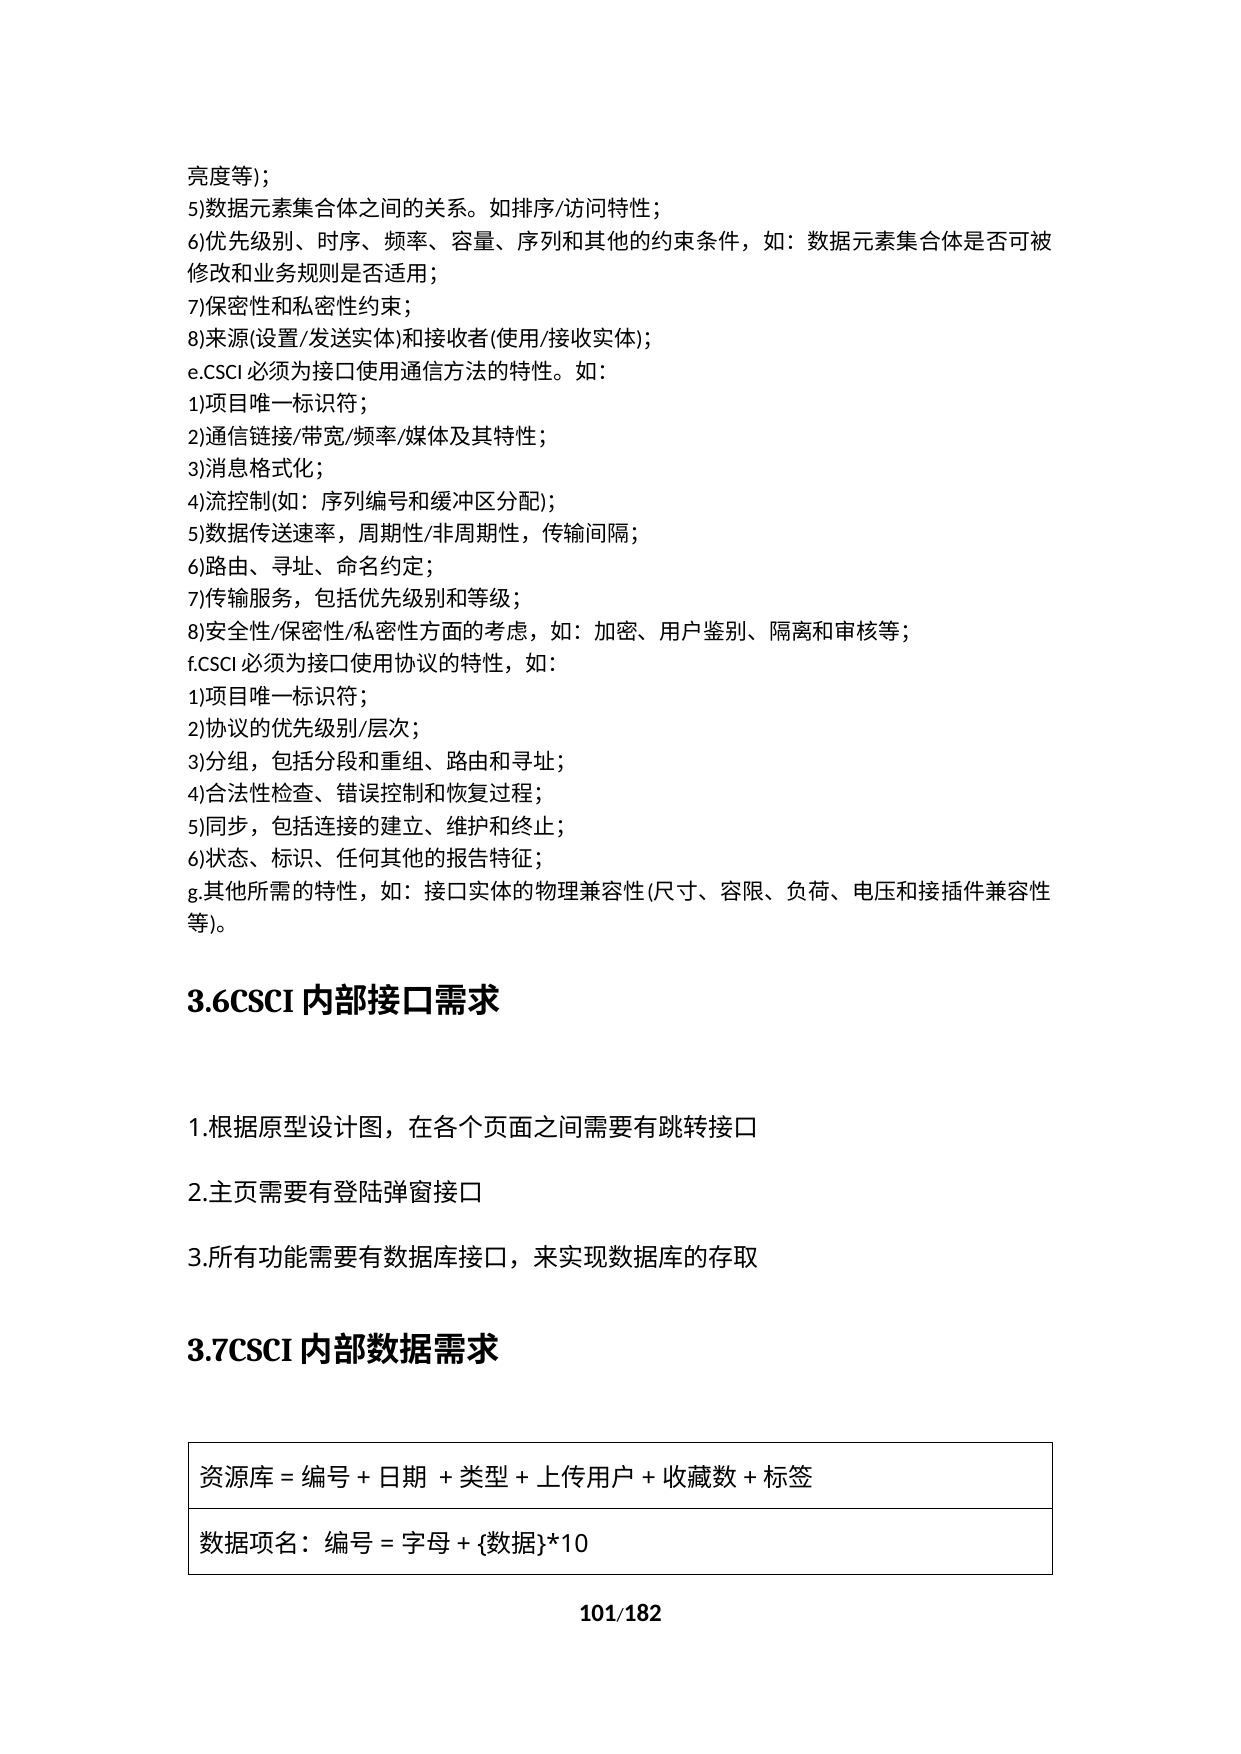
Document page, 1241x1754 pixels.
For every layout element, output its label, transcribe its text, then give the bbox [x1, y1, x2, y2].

table_header 资源库 = 编号 + 日期 + 类型 + 上传用户 + 收藏数 + 标签 [189, 1443, 1052, 1508]
text 8)安全性/保密性/私密性方面的考虑，如：加密、用户鉴别、隔离和审核等； [187, 613, 1053, 646]
text 5)数据元素集合体之间的关系。如排序/访问特性； [187, 191, 1053, 223]
text 7)保密性和私密性约束； [187, 288, 1053, 321]
text f.CSCI必须为接口使用协议的特性，如： [187, 646, 1053, 678]
text 1)项目唯一标识符； [187, 386, 1053, 418]
text 8)来源(设置/发送实体)和接收者(使用/接收实体)； [187, 321, 1053, 353]
text 2.主页需要有登陆弹窗接口 [187, 1158, 1053, 1223]
text 6)优先级别、时序、频率、容量、序列和其他的约束条件，如：数据元素集合体是否可被修改和业务规则是否适用； [187, 223, 1053, 288]
subtitle 3.7CSCI内部数据需求 [187, 1315, 1053, 1380]
text 3.所有功能需要有数据库接口，来实现数据库的存取 [187, 1223, 1053, 1288]
text 7)传输服务，包括优先级别和等级； [187, 581, 1053, 613]
text e.CSCI必须为接口使用通信方法的特性。如： [187, 353, 1053, 386]
text 3)分组，包括分段和重组、路由和寻址； [187, 743, 1053, 776]
text 4)合法性检查、错误控制和恢复过程； [187, 776, 1053, 808]
text g.其他所需的特性，如：接口实体的物理兼容性(尺寸、容限、负荷、电压和接插件兼容性等)。 [187, 873, 1053, 938]
text 1)项目唯一标识符； [187, 678, 1053, 711]
text 2)协议的优先级别/层次； [187, 711, 1053, 743]
text 5)数据传送速率，周期性/非周期性，传输间隔； [187, 516, 1053, 548]
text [187, 158, 1053, 191]
text 3)消息格式化； [187, 451, 1053, 483]
text 6)路由、寻址、命名约定； [187, 548, 1053, 581]
text 6)状态、标识、任何其他的报告特征； [187, 841, 1053, 873]
subtitle 3.6CSCI内部接口需求 [187, 966, 1053, 1031]
text 5)同步，包括连接的建立、维护和终止； [187, 808, 1053, 841]
text 2)通信链接/带宽/频率/媒体及其特性； [187, 418, 1053, 451]
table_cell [189, 1509, 1052, 1574]
text 1.根据原型设计图，在各个页面之间需要有跳转接口 [187, 1093, 1053, 1158]
text 4)流控制(如：序列编号和缓冲区分配)； [187, 483, 1053, 516]
